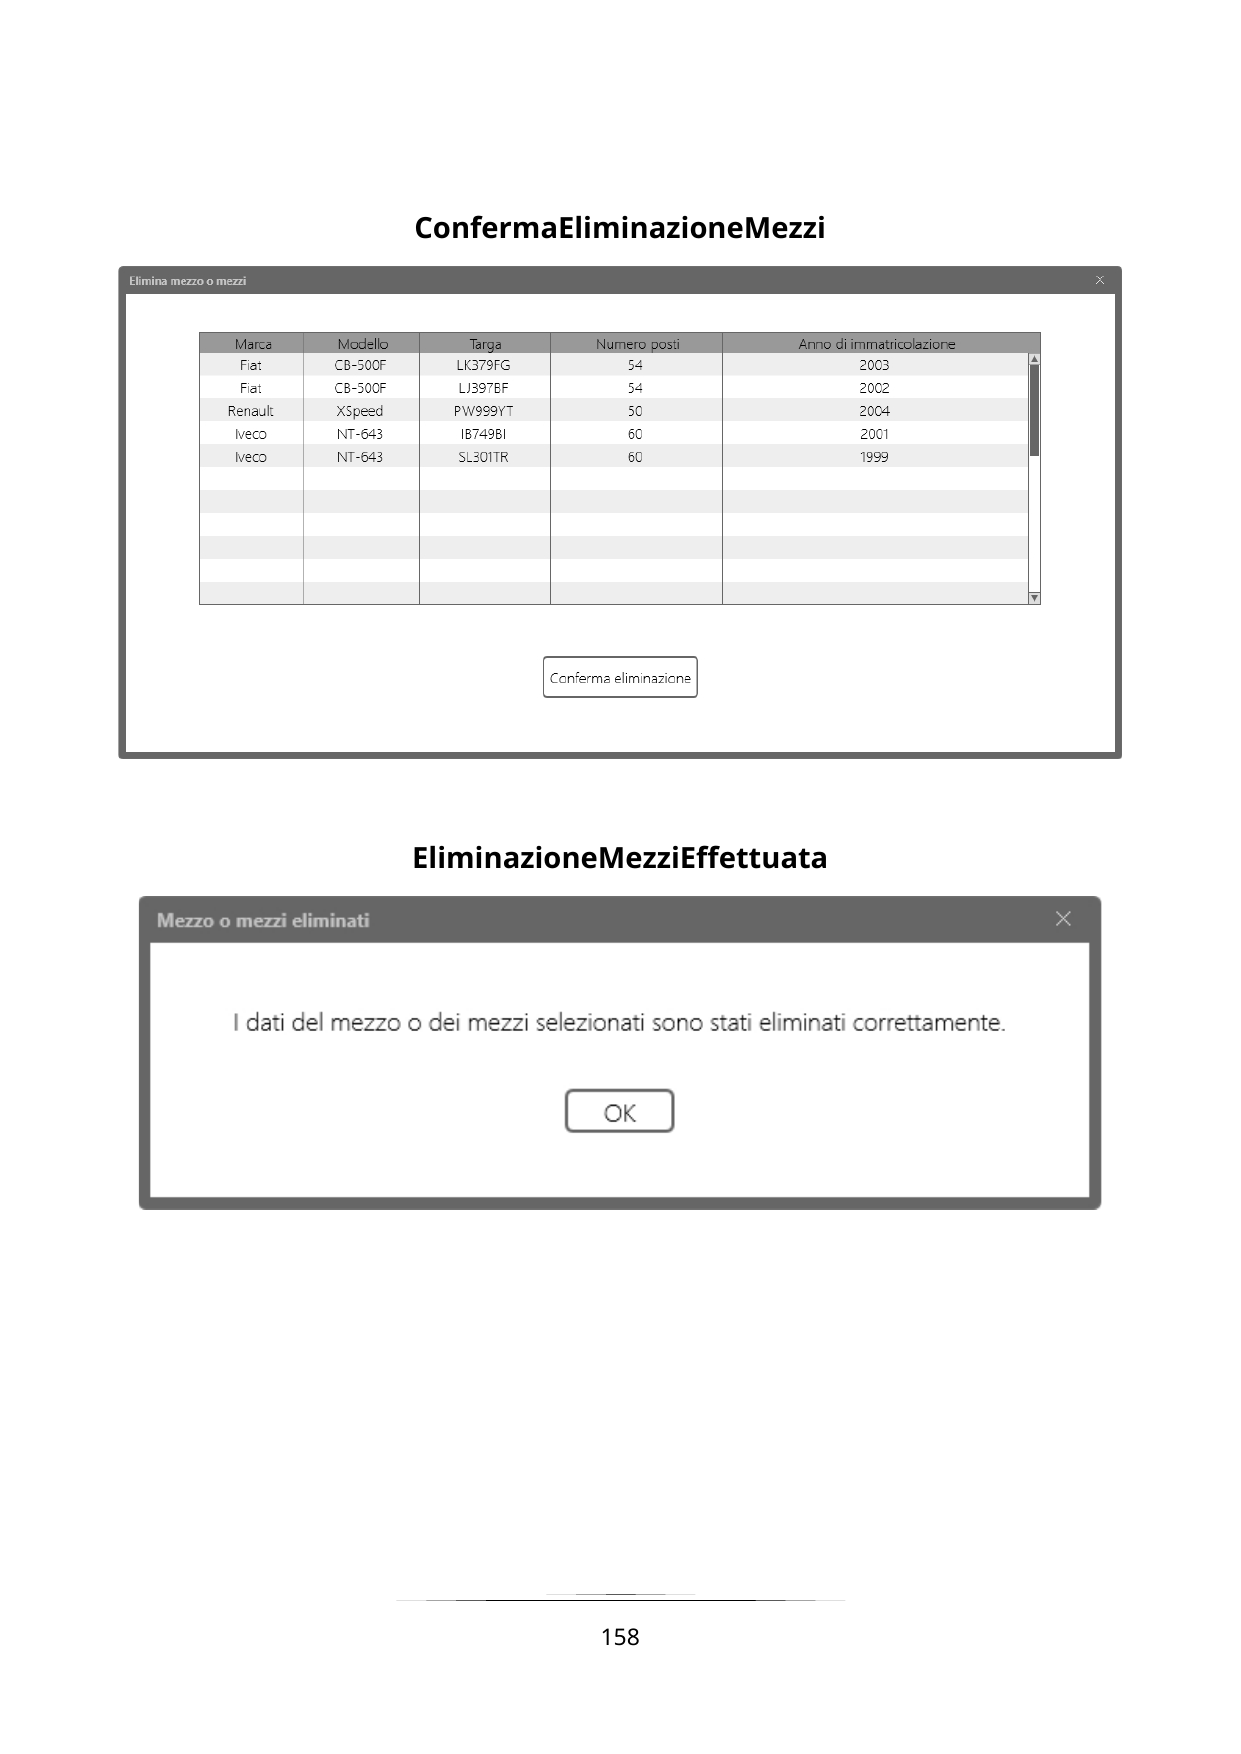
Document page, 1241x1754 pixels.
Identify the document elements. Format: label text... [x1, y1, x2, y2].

picture [118, 266, 1122, 759]
picture [138, 896, 1102, 1210]
text EliminazioneMezziEffettuata [118, 837, 1122, 877]
text ConfermaEliminazioneMezzi [118, 207, 1122, 247]
